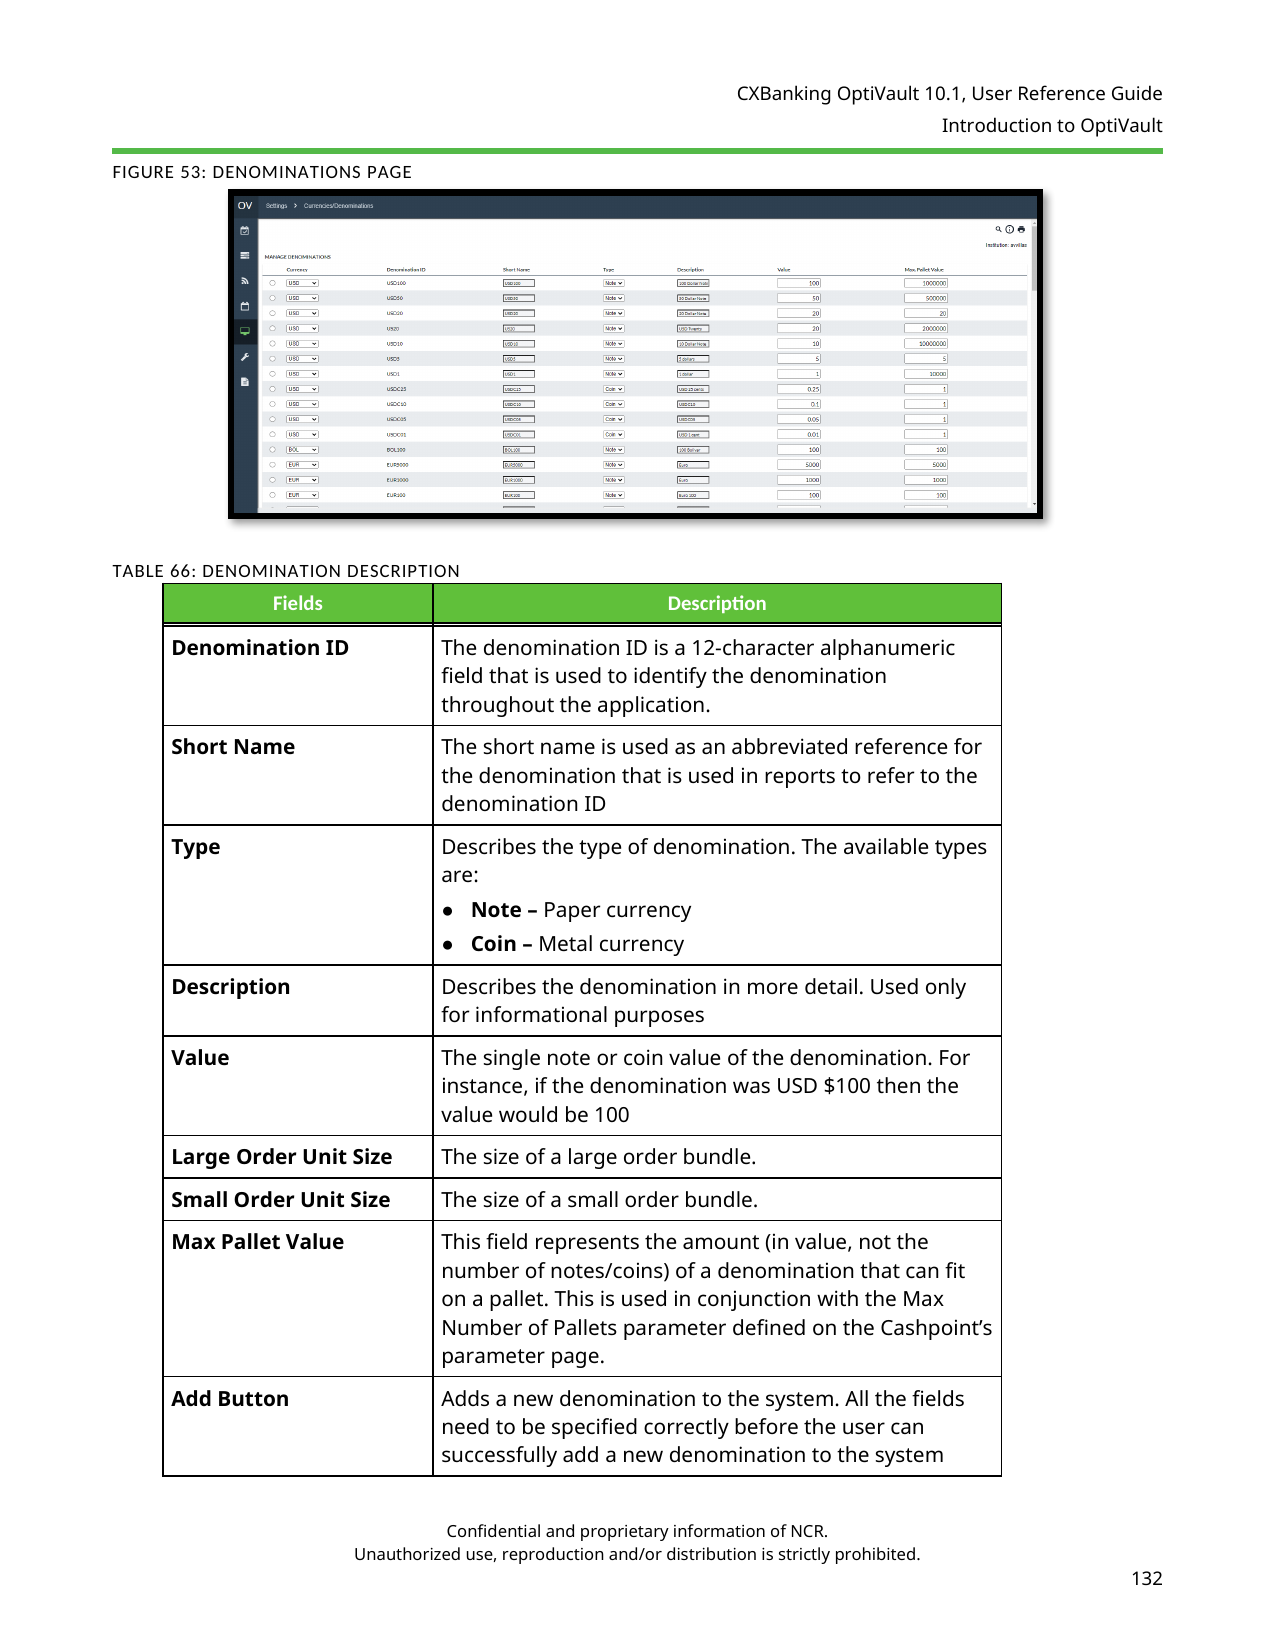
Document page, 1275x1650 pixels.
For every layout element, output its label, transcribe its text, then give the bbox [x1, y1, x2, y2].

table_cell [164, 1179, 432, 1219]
picture [234, 196, 1037, 513]
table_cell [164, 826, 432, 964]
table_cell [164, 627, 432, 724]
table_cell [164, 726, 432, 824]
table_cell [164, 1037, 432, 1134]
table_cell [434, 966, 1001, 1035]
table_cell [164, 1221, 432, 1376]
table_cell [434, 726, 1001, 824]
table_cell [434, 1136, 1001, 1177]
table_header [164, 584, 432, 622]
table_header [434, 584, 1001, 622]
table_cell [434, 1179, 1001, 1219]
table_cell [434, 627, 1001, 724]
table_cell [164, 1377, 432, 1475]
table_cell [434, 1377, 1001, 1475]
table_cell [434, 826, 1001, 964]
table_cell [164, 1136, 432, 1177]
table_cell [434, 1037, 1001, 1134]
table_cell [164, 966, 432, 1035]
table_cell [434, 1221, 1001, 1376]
